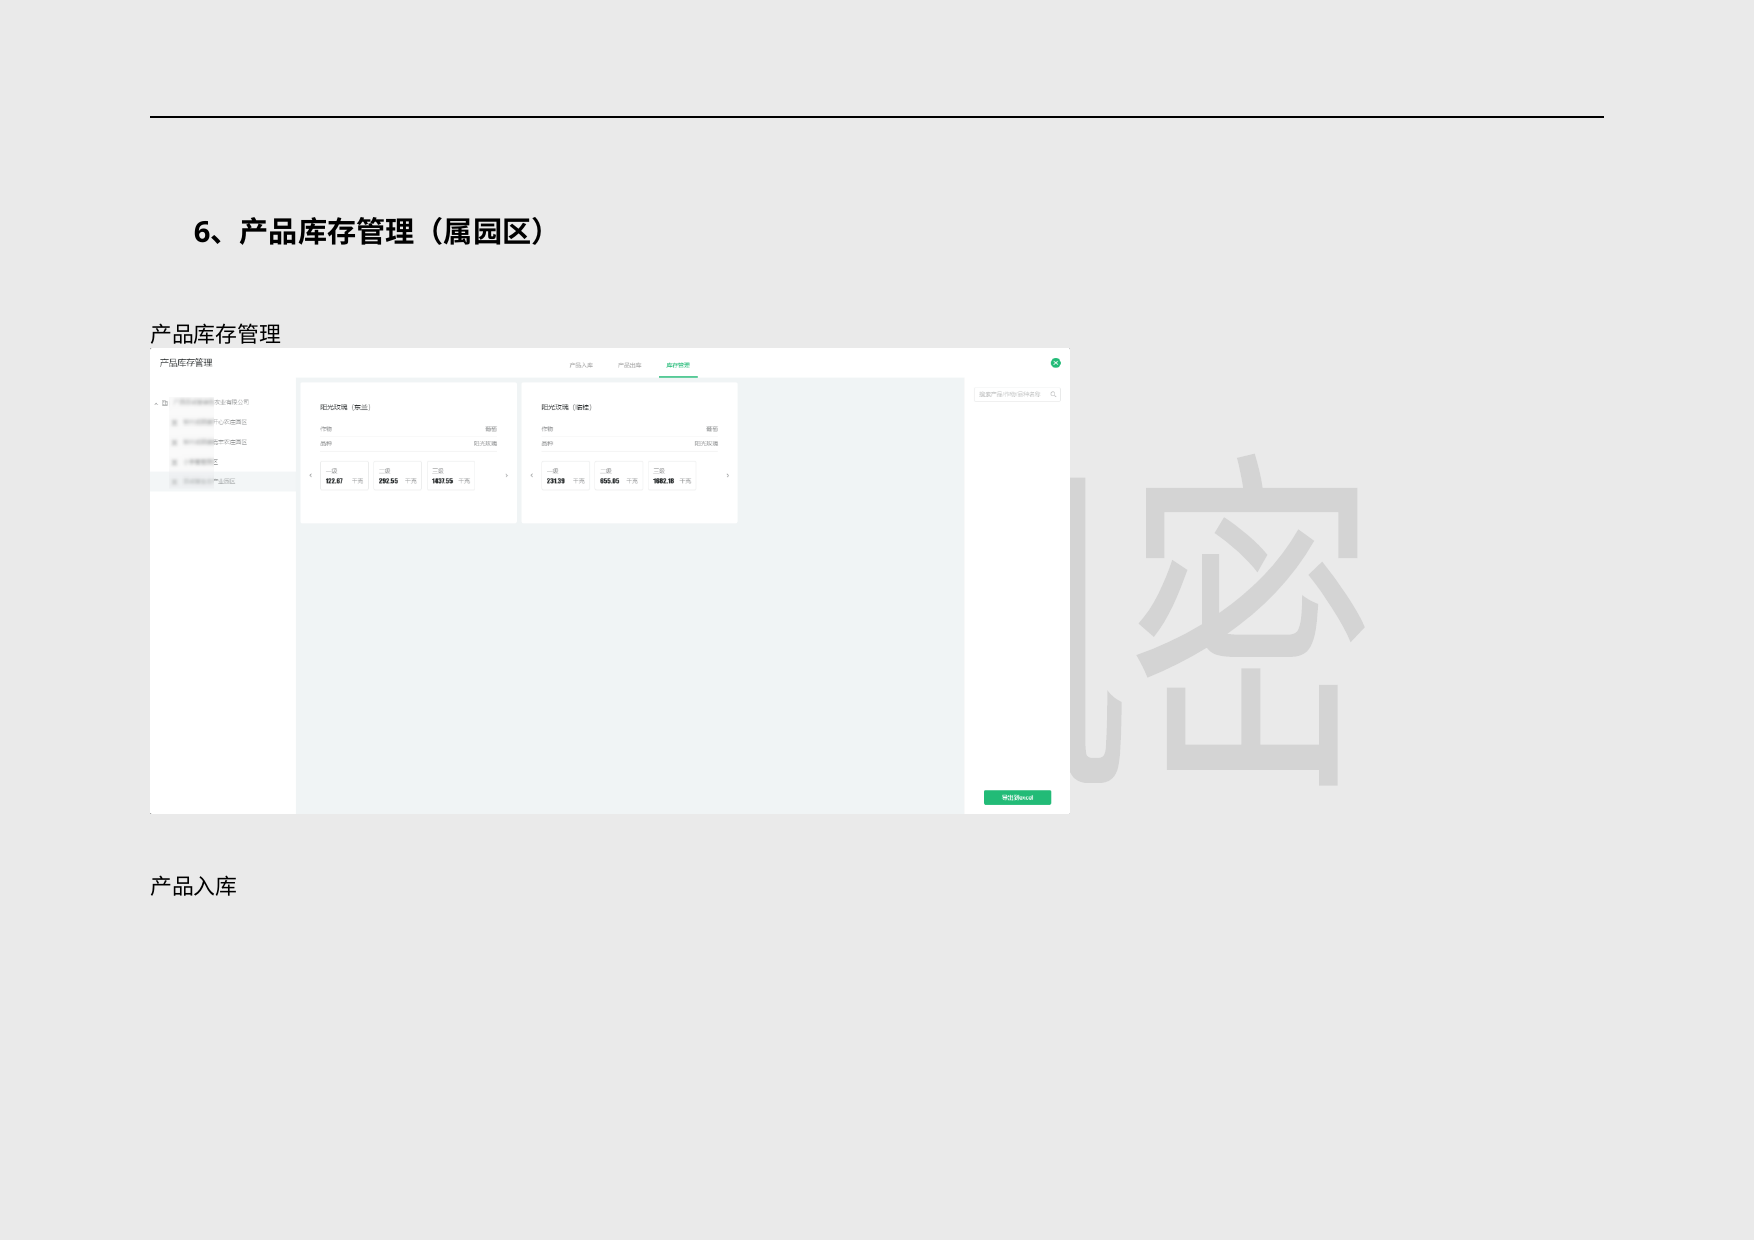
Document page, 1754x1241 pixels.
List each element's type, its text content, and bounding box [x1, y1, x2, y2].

subtitle 6、产品库存管理（属园区） [150, 198, 1604, 263]
text 产品入库 [150, 869, 1604, 901]
text 产品库存管理 [150, 316, 1604, 349]
picture [150, 348, 1070, 814]
